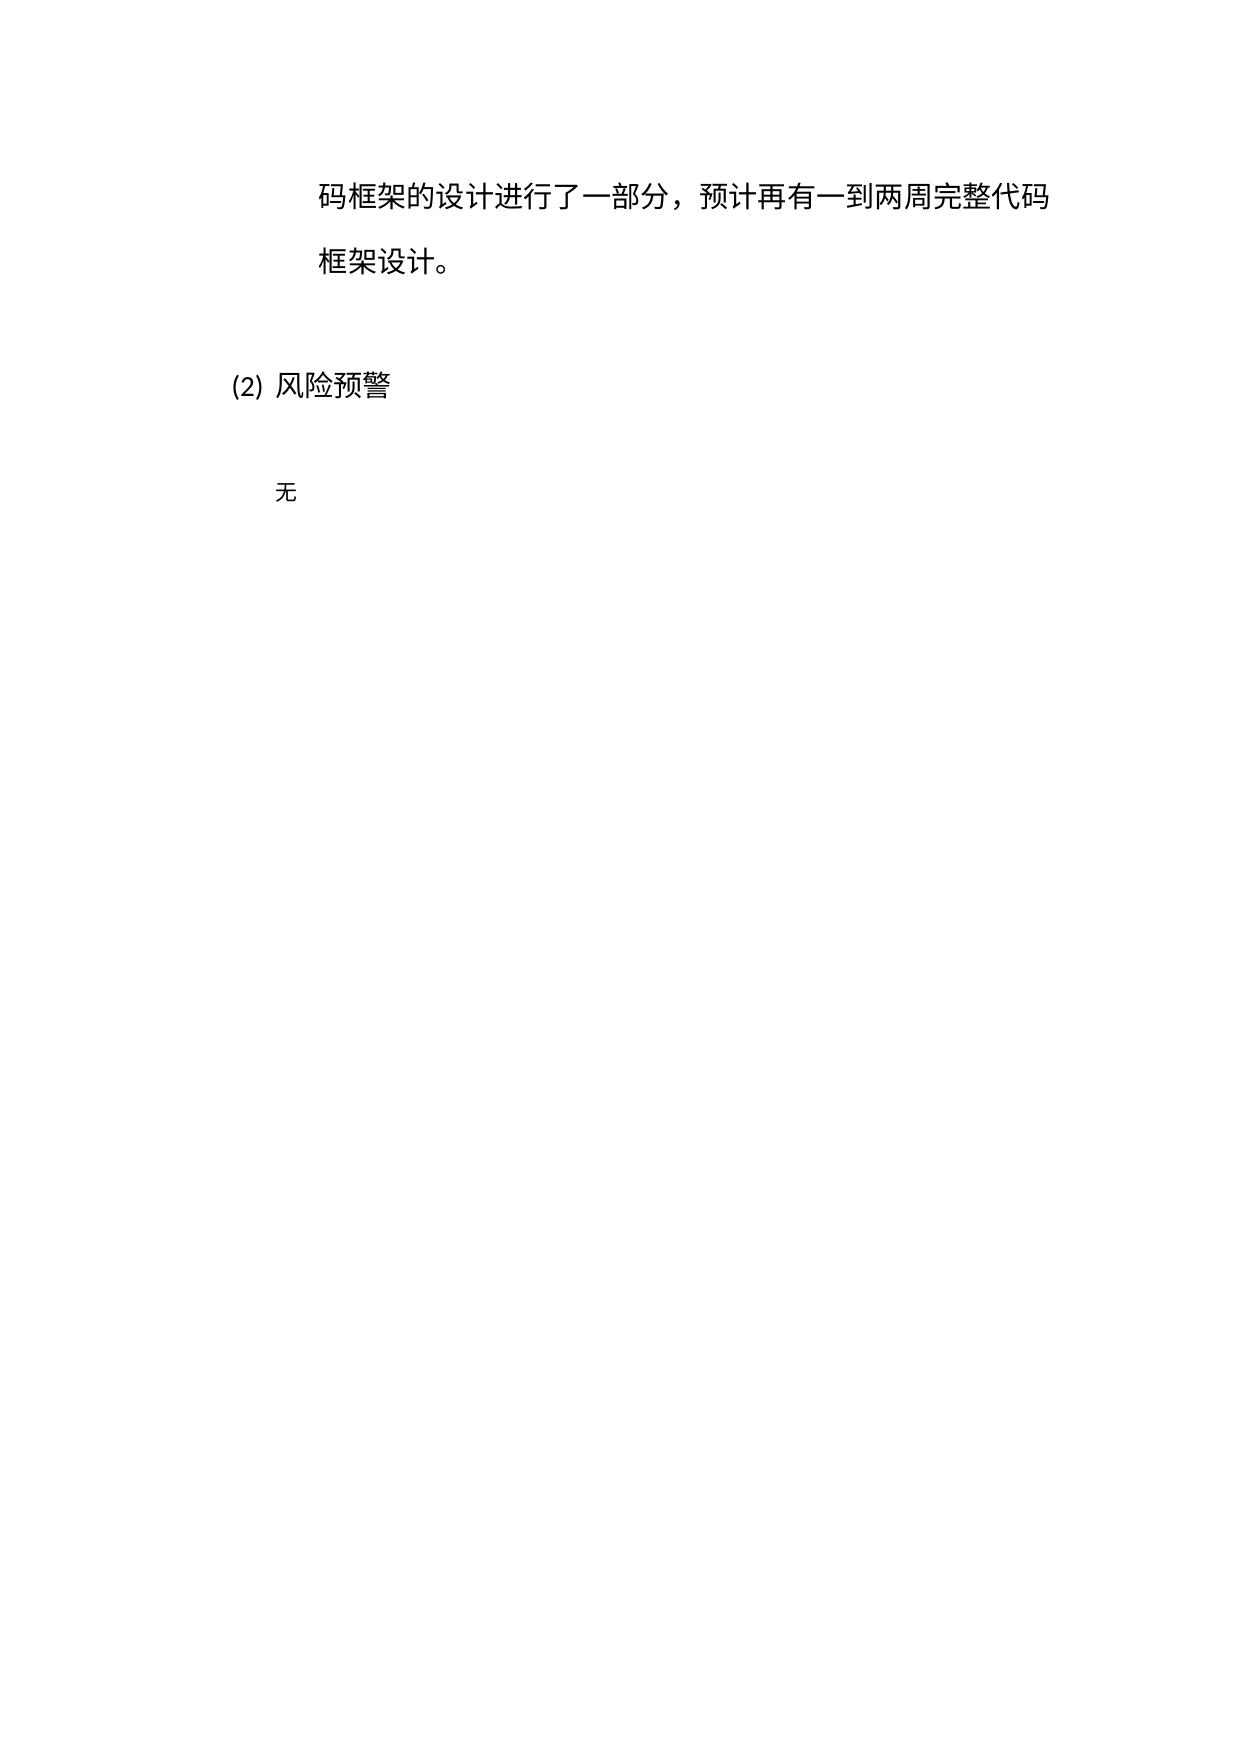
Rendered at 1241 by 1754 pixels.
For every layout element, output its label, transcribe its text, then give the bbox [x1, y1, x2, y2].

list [275, 162, 1053, 292]
subtitle 风险预警 [231, 352, 1053, 417]
list 无 [231, 474, 1053, 507]
